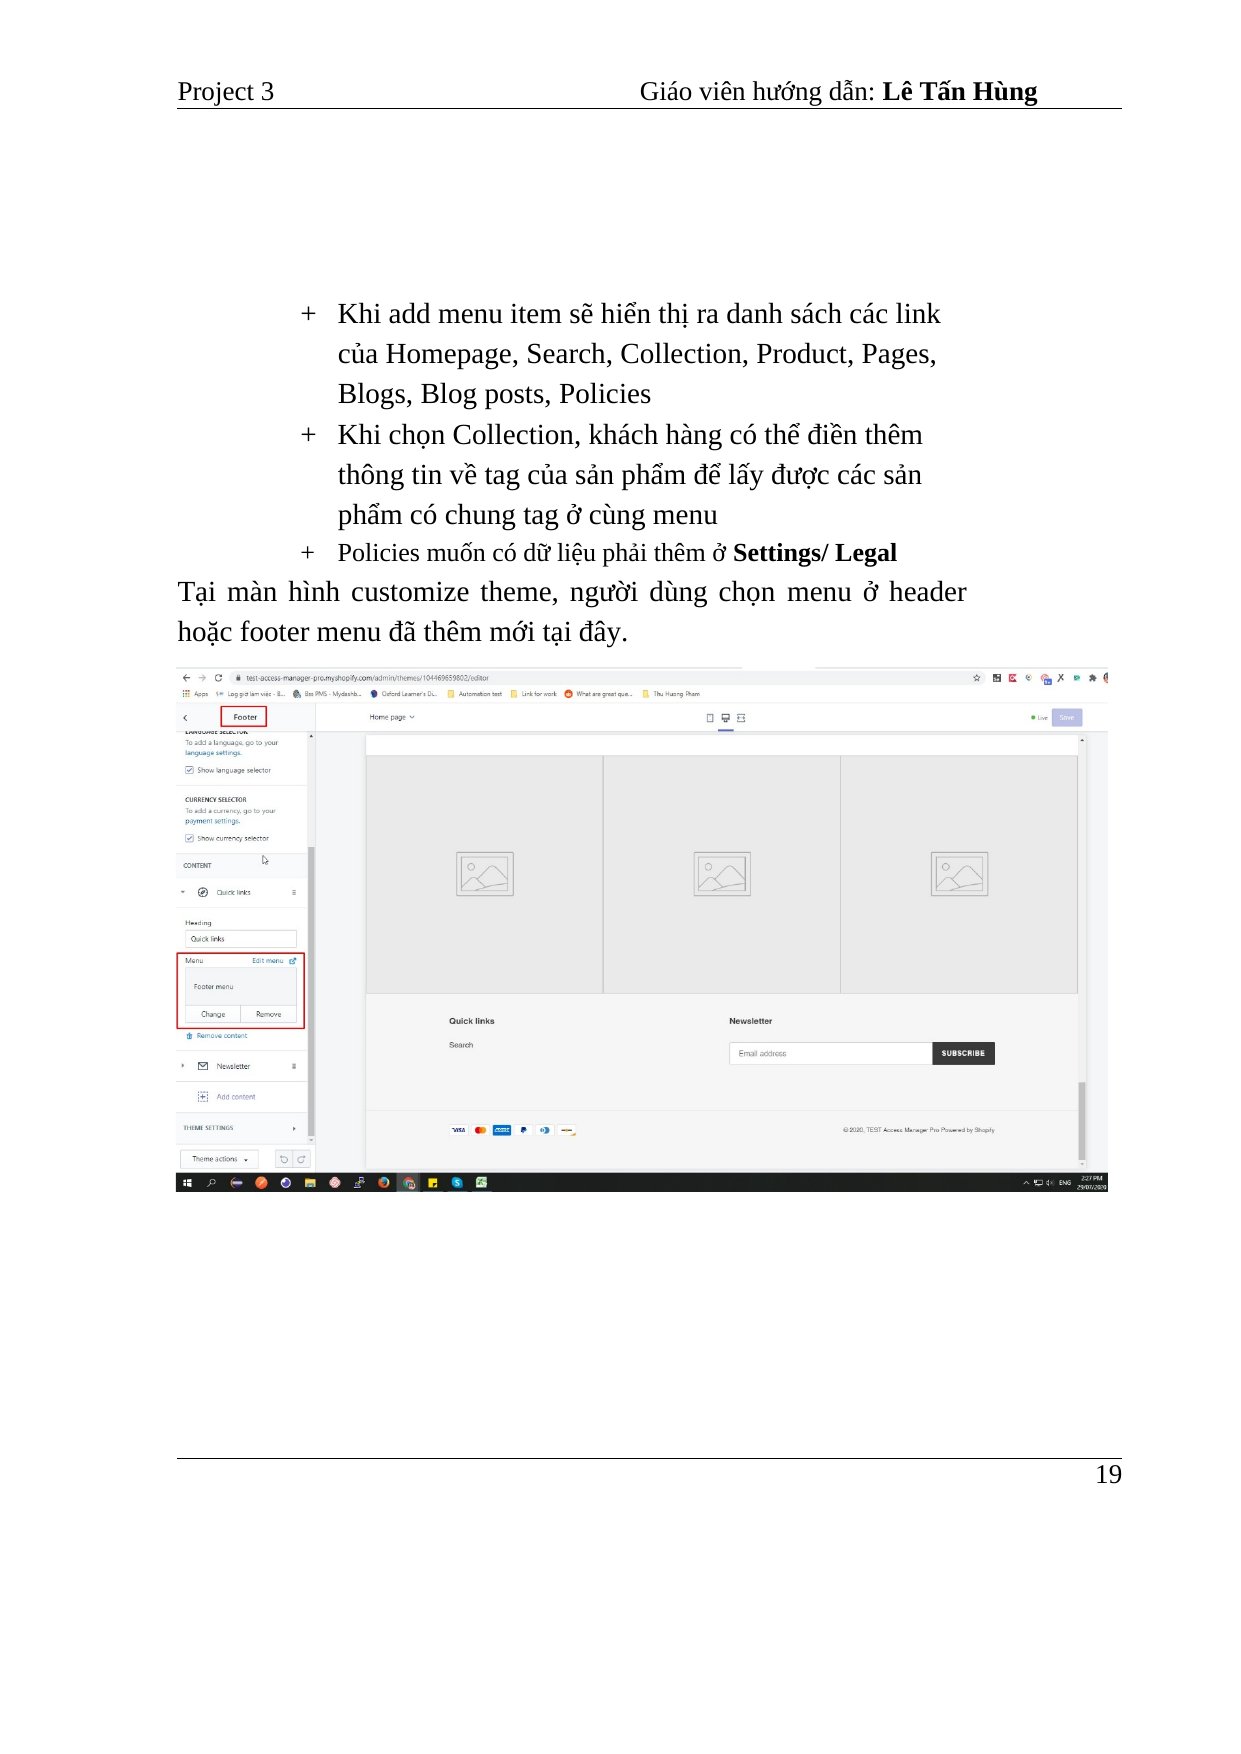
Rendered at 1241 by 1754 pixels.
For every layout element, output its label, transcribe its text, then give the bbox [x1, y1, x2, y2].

text + Policies muốn có dữ liệu phải thêm ở Settings/ Legal [300, 537, 1122, 567]
picture [175, 667, 1108, 1192]
text + Khi chọn Collection, khách hàng có thể điền thêm thông tin về tag của sản phẩm để lấy được các sản phẩm có chung tag ở cùng menu [300, 417, 937, 531]
text + Khi add menu item sẽ hiển thị ra danh sách các link của Homepage, Search, Collection, Product, Pages, Blogs, Blog posts, Policies [300, 296, 966, 410]
text Tại màn hình customize theme, người dùng chọn menu ở header hoặc footer menu đã thêm mới tại đây. [177, 574, 967, 648]
